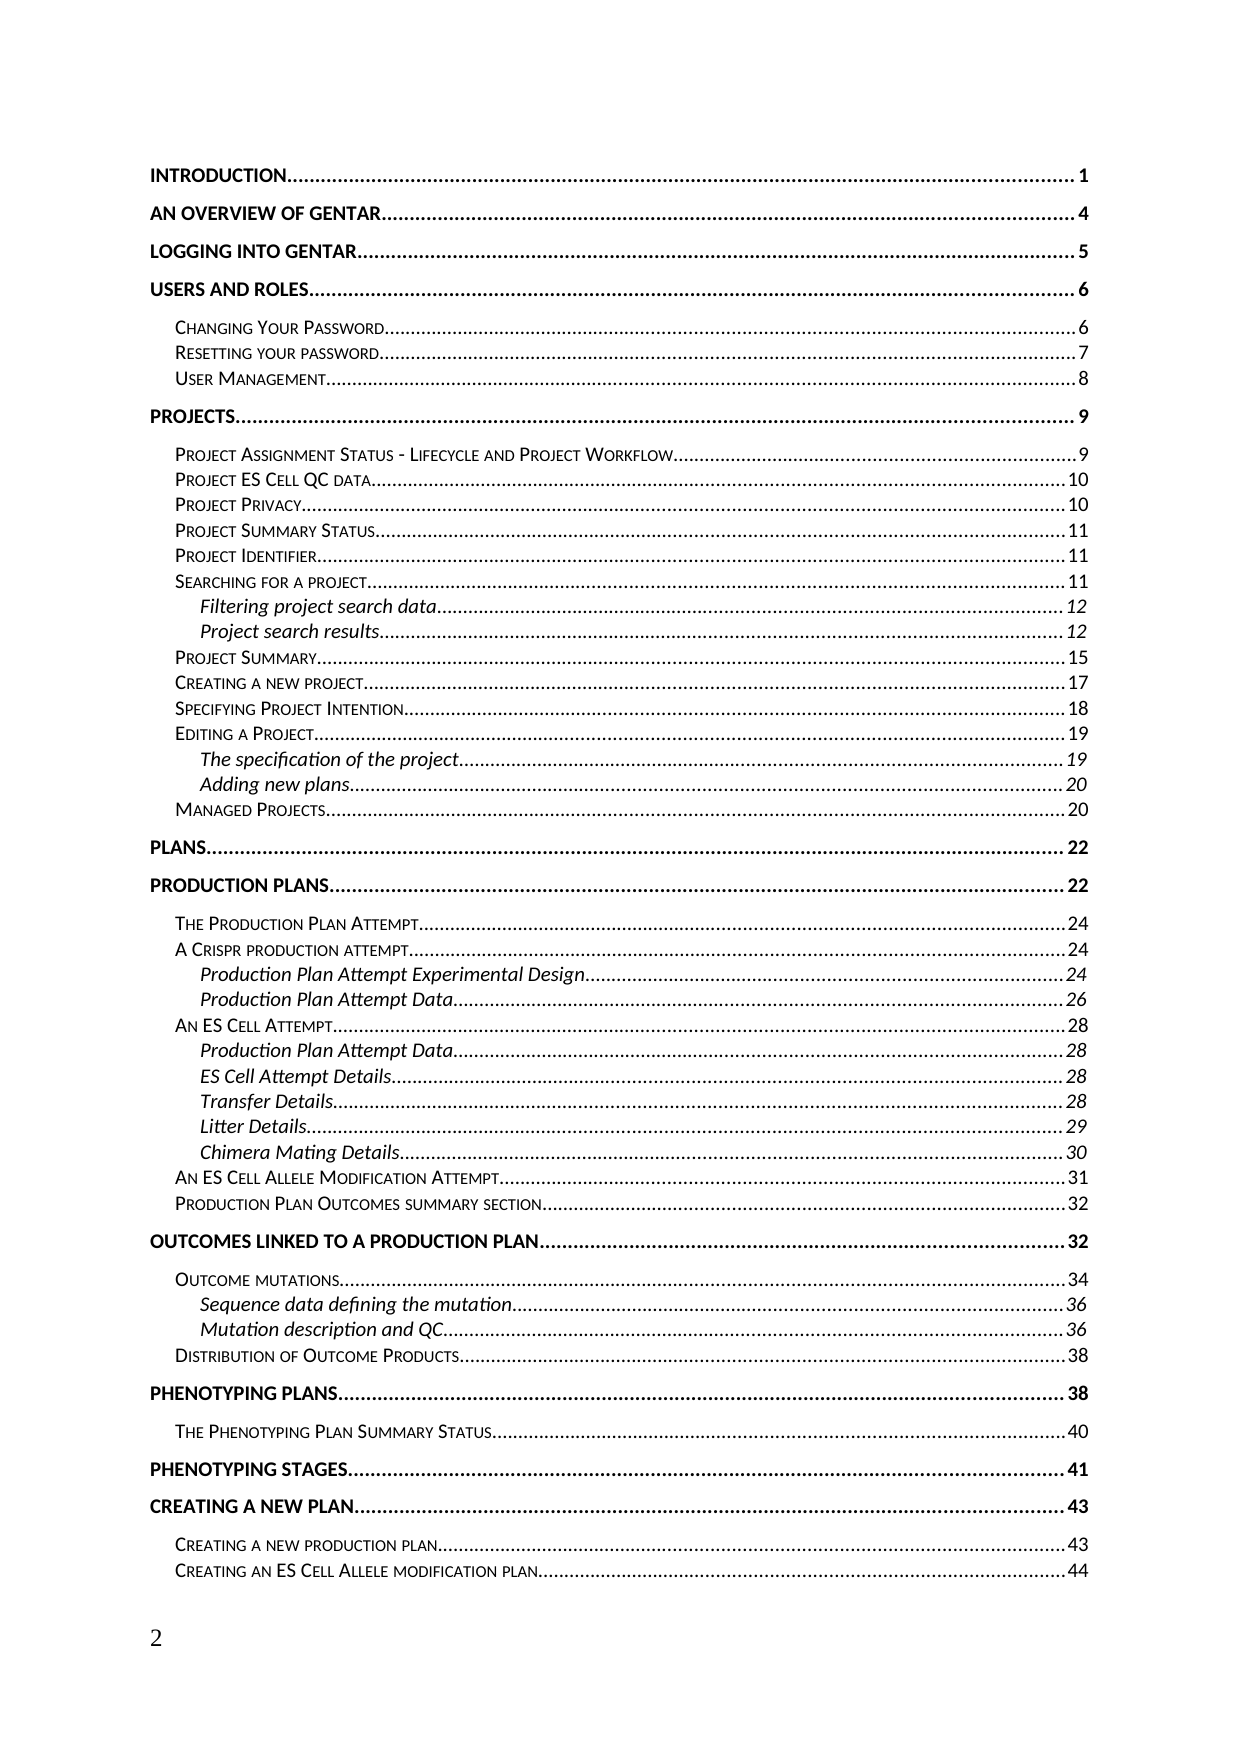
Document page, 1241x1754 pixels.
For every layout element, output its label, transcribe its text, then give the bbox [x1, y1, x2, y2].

text Managed Projects 20 [175, 797, 1090, 822]
text A Crispr production attempt 24 [175, 936, 1090, 961]
text The Production Plan Attempt 24 [175, 910, 1090, 936]
text Specifying Project Intention 18 [175, 695, 1090, 720]
text Outcome mutations 34 [175, 1266, 1090, 1291]
text Projects 9 [150, 403, 1090, 428]
text Plans 22 [150, 834, 1090, 860]
text Chimera Mating Details 30 [200, 1139, 1090, 1164]
text An ES Cell Attempt 28 [175, 1012, 1090, 1037]
text Production Plan Attempt Data 28 [200, 1037, 1090, 1063]
text Resetting your password 7 [175, 339, 1090, 365]
text Litter Details 29 [200, 1114, 1090, 1139]
text Filtering project search data 12 [200, 593, 1090, 619]
text Project ES Cell QC data 10 [175, 466, 1090, 492]
text Creating a New Plan 43 [150, 1494, 1090, 1519]
text Introduction 1 [150, 162, 1090, 188]
text Creating a new production plan 43 [175, 1532, 1090, 1557]
text Project Assignment Status - Lifecycle and Project Workflow 9 [175, 441, 1090, 466]
text Searching for a project 11 [175, 568, 1090, 593]
text Production Plan Attempt Experimental Design 24 [200, 961, 1090, 987]
text Creating a new project 17 [175, 669, 1090, 695]
text Transfer Details 28 [200, 1088, 1090, 1114]
text The specification of the project 19 [200, 746, 1090, 771]
text Logging into GenTaR 5 [150, 238, 1090, 264]
text Project Summary Status 11 [175, 517, 1090, 542]
text Production Plan Outcomes summary section 32 [175, 1190, 1090, 1215]
text Phenotyping Plans 38 [150, 1380, 1090, 1405]
text An ES Cell Allele Modification Attempt 31 [175, 1164, 1090, 1190]
text Project Privacy 10 [175, 492, 1090, 517]
text Users and Roles 6 [150, 276, 1090, 302]
text ES Cell Attempt Details 28 [200, 1063, 1090, 1088]
text An overview of GenTaR 4 [150, 200, 1090, 226]
text Project Summary 15 [175, 644, 1090, 669]
text Production Plan Attempt Data 26 [200, 987, 1090, 1012]
text Distribution of Outcome Products 38 [175, 1342, 1090, 1367]
text Editing a Project 19 [175, 720, 1090, 746]
text Adding new plans 20 [200, 771, 1090, 797]
text Mutation description and QC 36 [200, 1317, 1090, 1342]
text Creating an ES Cell Allele modification plan 44 [175, 1557, 1090, 1582]
text The Phenotyping Plan Summary Status 40 [175, 1418, 1090, 1443]
text Production Plans 22 [150, 872, 1090, 898]
text Project Identifier 11 [175, 542, 1090, 568]
text User Management 8 [175, 365, 1090, 390]
text Sequence data defining the mutation 36 [200, 1291, 1090, 1317]
text Project search results 12 [200, 619, 1090, 644]
text Phenotyping Stages 41 [150, 1456, 1090, 1481]
text Outcomes linked to a Production Plan 32 [150, 1228, 1090, 1253]
text Changing Your Password 6 [175, 314, 1090, 339]
